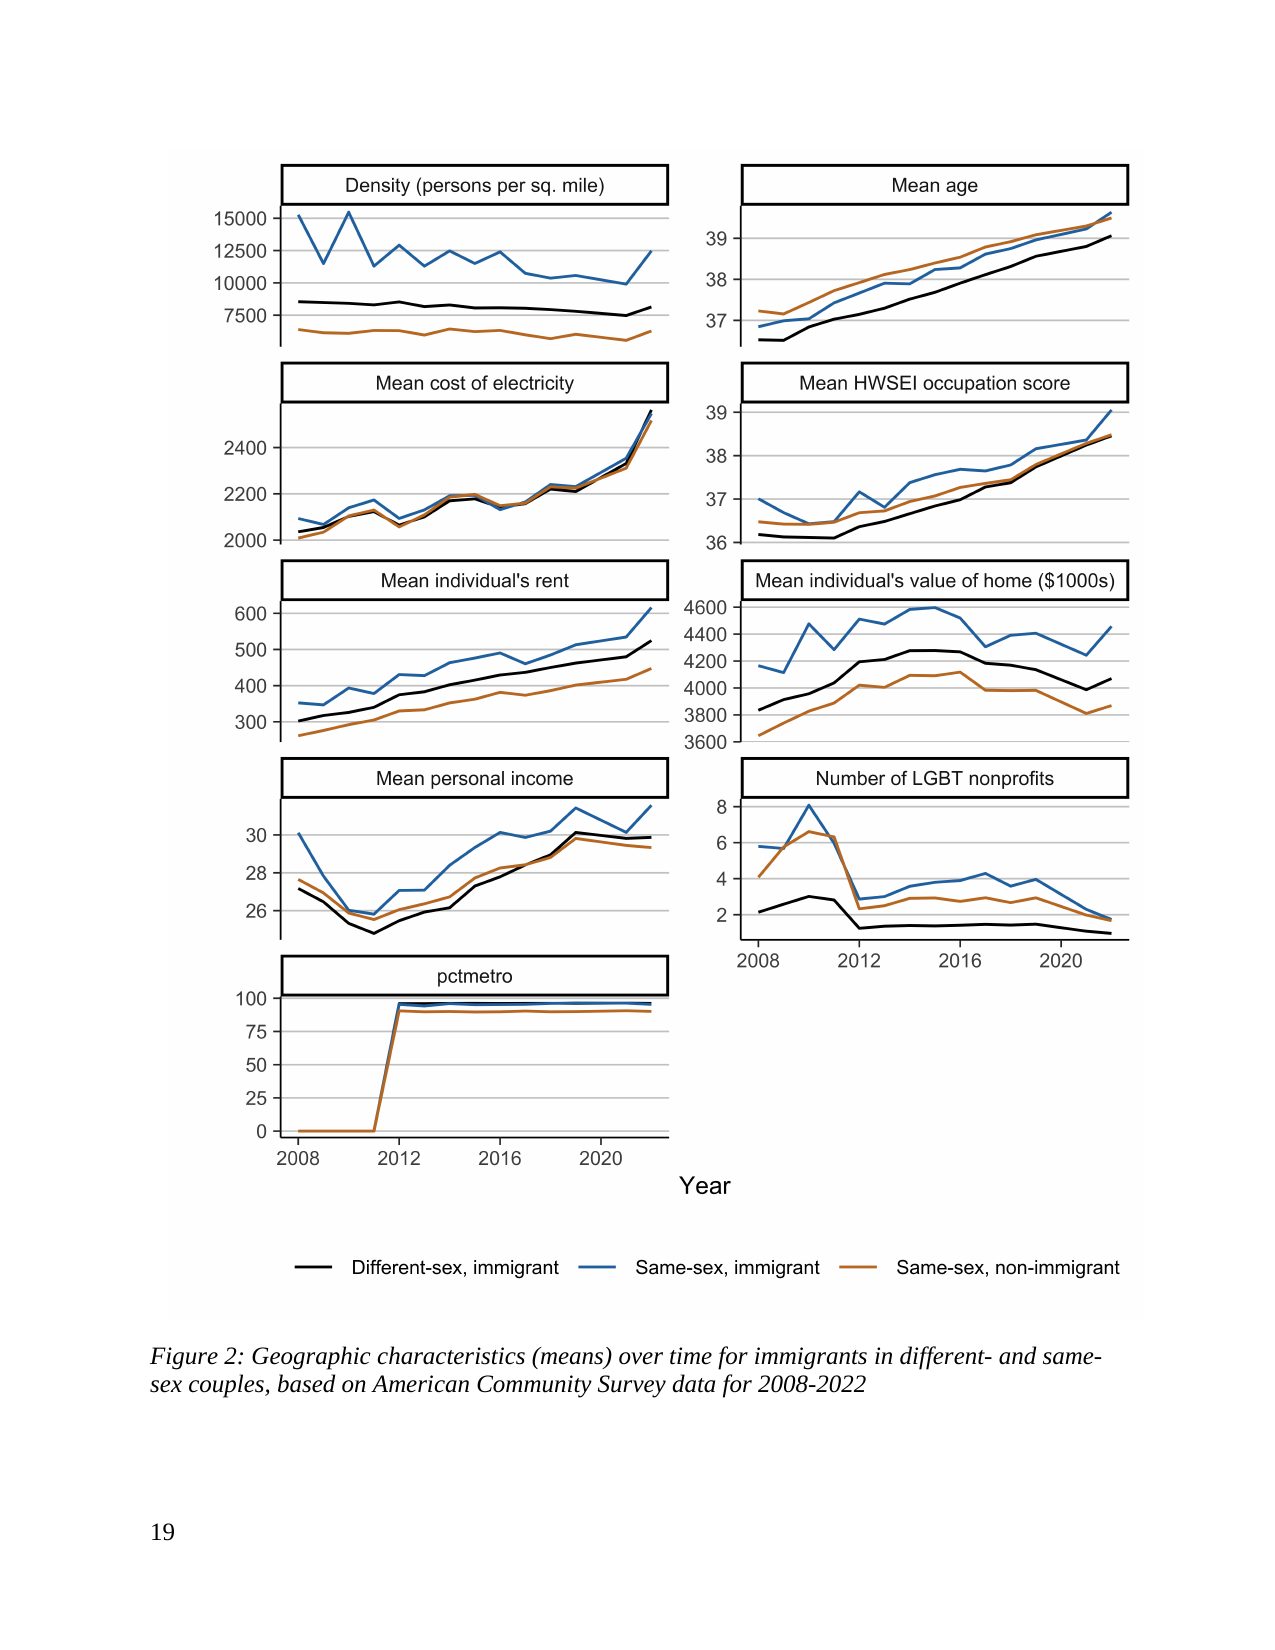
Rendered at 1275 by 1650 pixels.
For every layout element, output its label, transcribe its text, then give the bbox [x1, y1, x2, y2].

text Figure 2: Geographic characteristics (means) over time for immigrants in different- and same-sex couples, based on American Community Survey data for 2008-2022 [150, 1341, 1125, 1398]
picture [168, 150, 1144, 1320]
